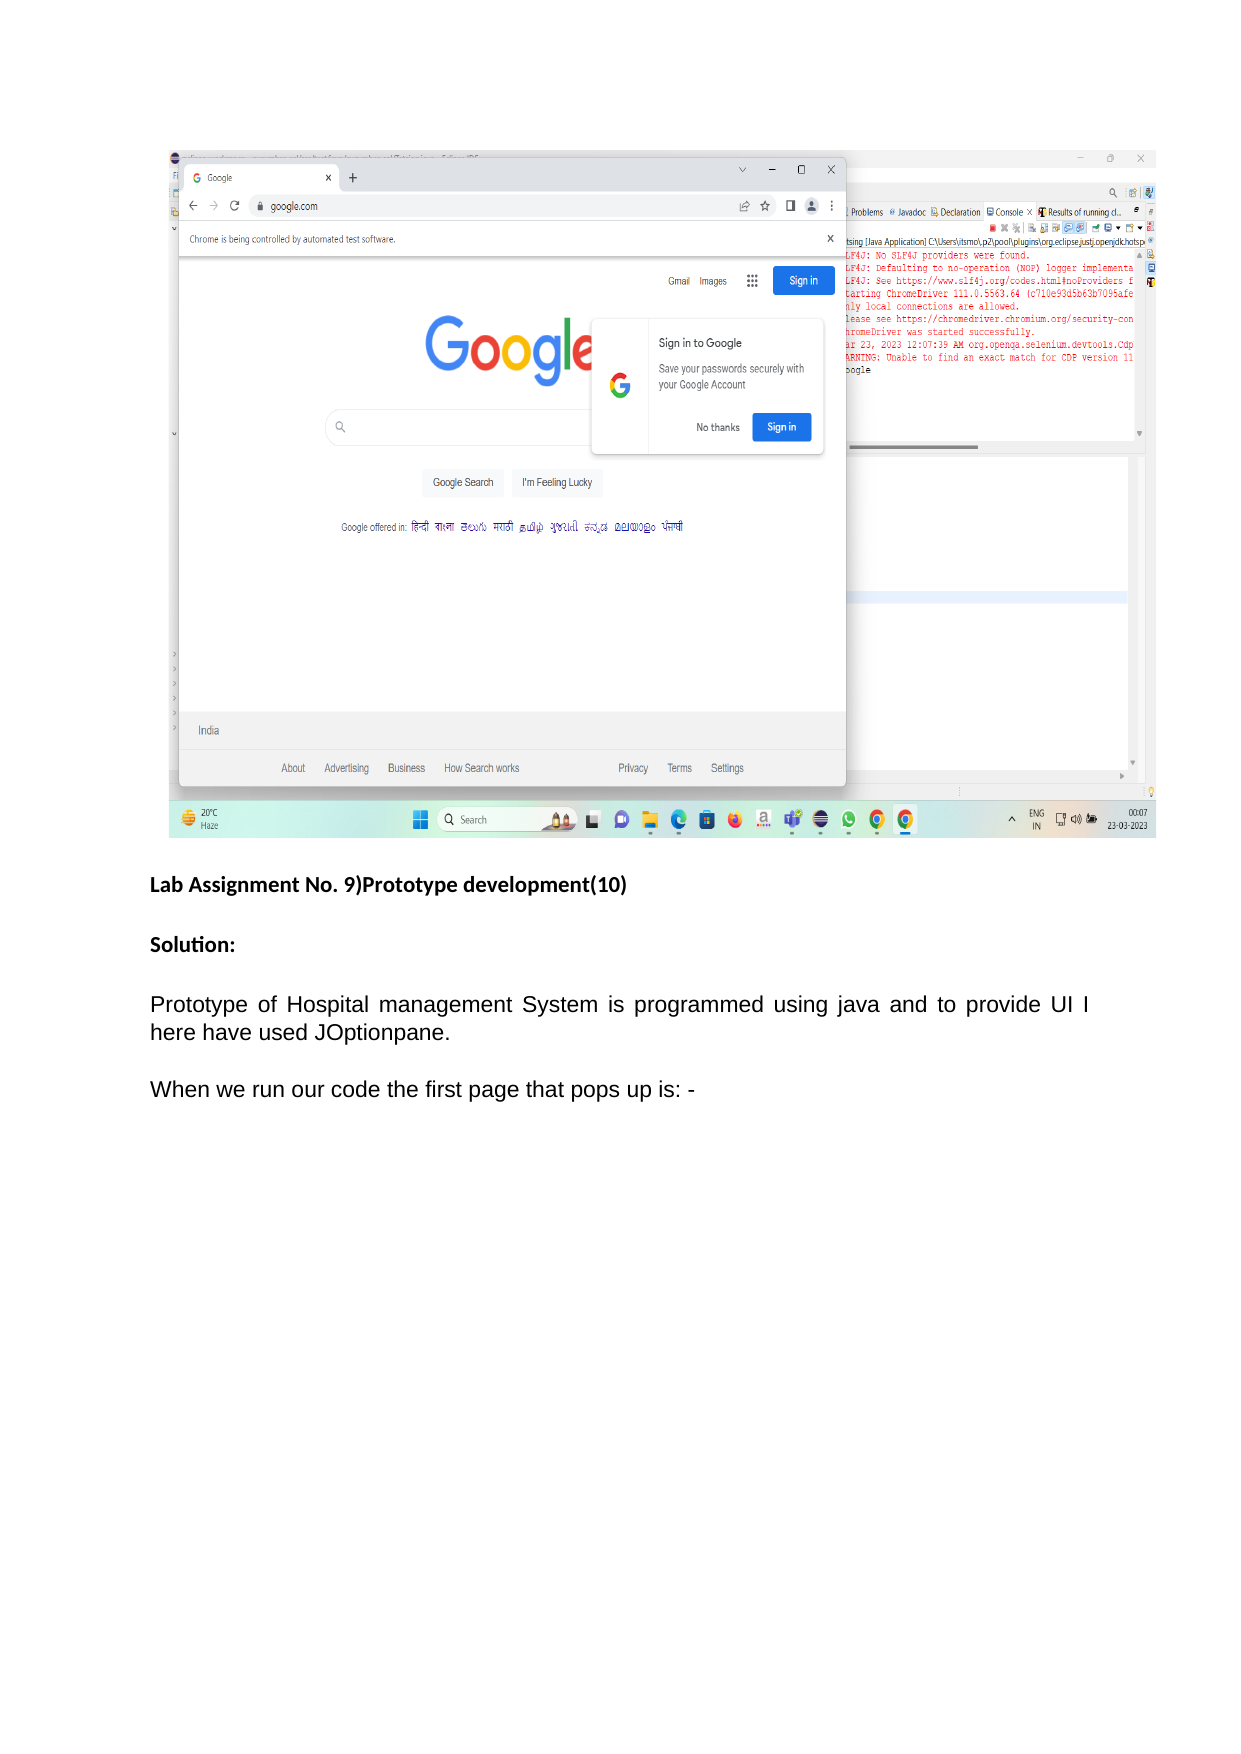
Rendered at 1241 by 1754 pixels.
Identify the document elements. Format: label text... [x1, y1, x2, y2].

text Solution: [150, 930, 1090, 958]
text Lab Assignment No. 9)Prototype development(10) [150, 870, 1090, 898]
text When we run our code the first page that pops up is: - [150, 1076, 1090, 1102]
text Prototype of Hospital management System is programmed using java and to provide UI I here have used JOptionpane. [150, 991, 1090, 1046]
